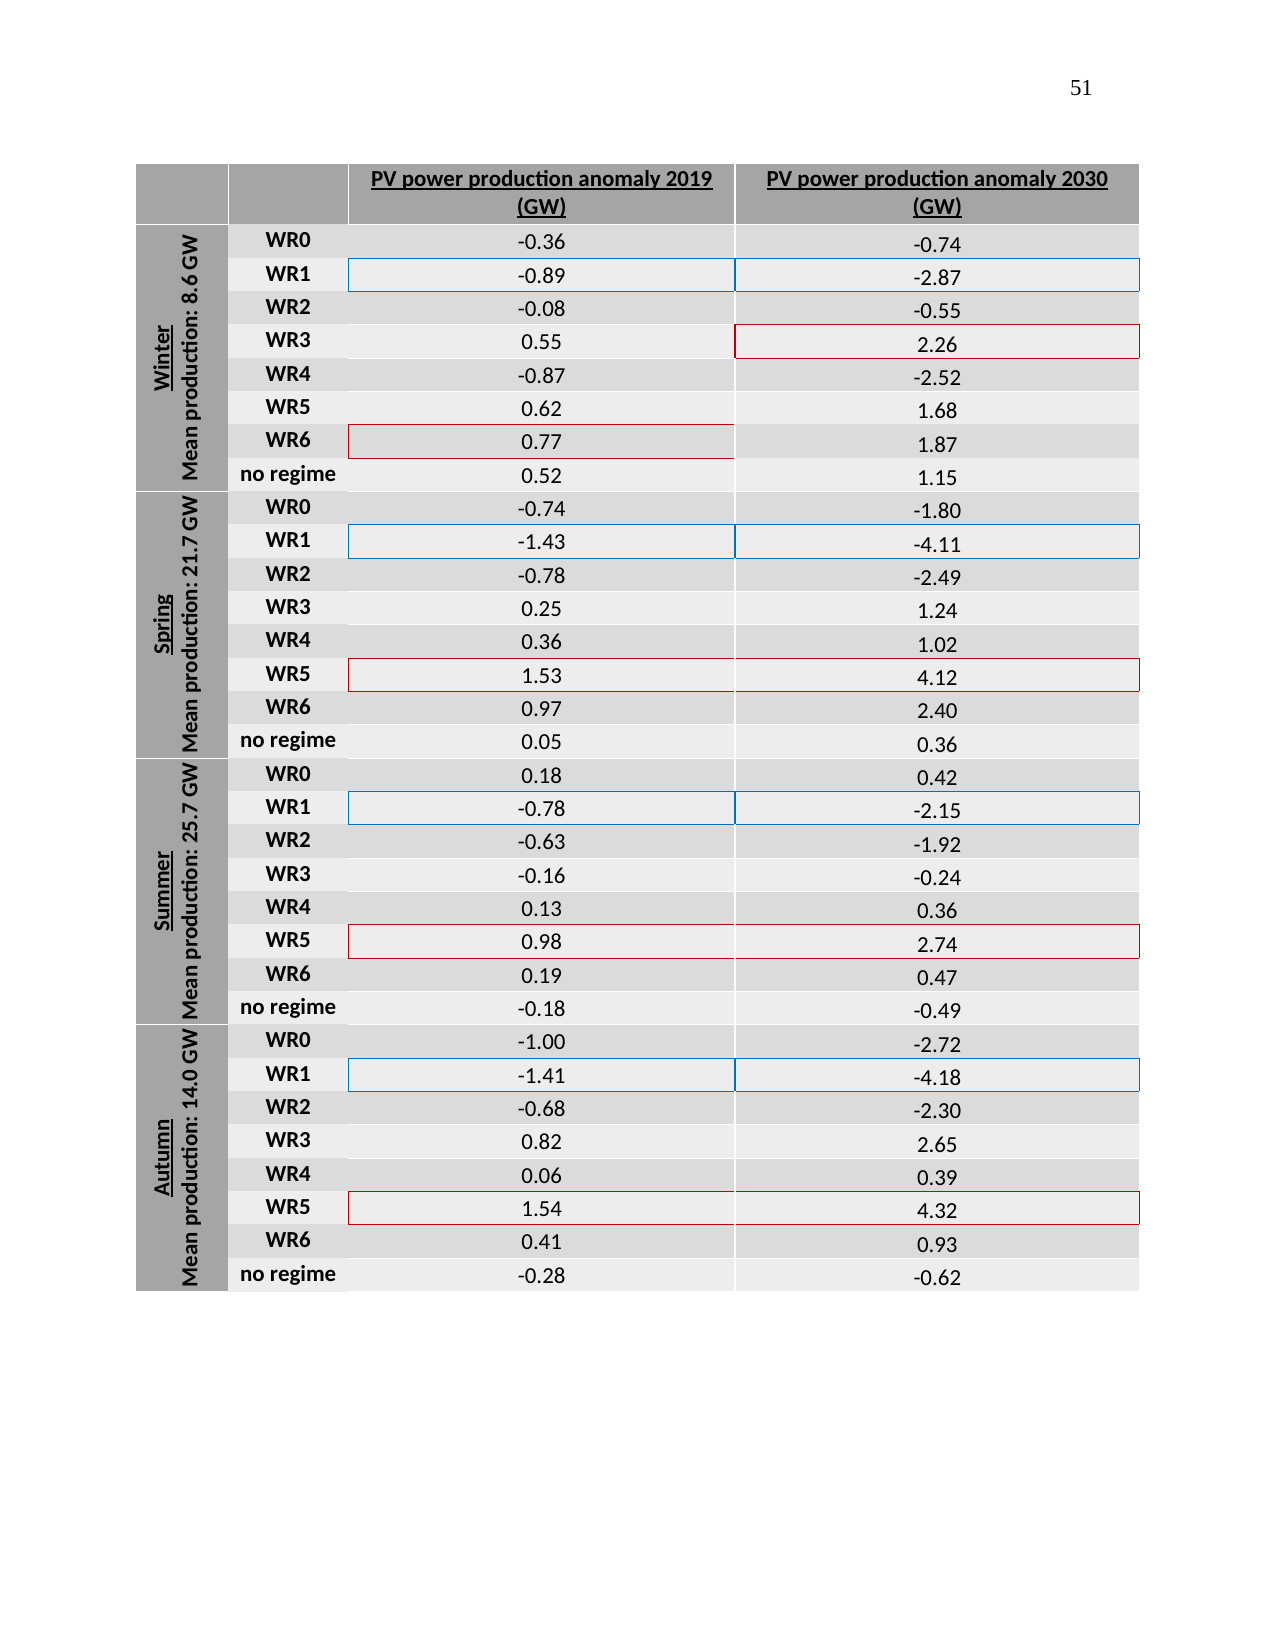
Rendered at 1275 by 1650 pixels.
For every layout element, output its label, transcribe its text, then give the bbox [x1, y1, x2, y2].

table_cell -2.52 [736, 359, 1139, 391]
table_cell 1.02 [736, 625, 1139, 658]
table_cell 0.77 [349, 425, 734, 458]
table_cell WR5 [228, 924, 348, 958]
table_cell WR5 [228, 658, 348, 691]
table_cell 0.93 [736, 1225, 1139, 1258]
table_cell WR2 [228, 1091, 348, 1124]
table_cell WR4 [228, 1158, 348, 1191]
table_cell -1.80 [736, 492, 1139, 524]
table_cell WR0 [228, 758, 348, 791]
table_cell -0.63 [348, 825, 734, 858]
table_cell 2.40 [736, 692, 1139, 724]
table_header PV power production anomaly 2019 (GW) [349, 164, 734, 224]
table_cell WR2 [228, 291, 348, 324]
table_cell -1.92 [736, 825, 1139, 858]
table_cell -0.36 [348, 225, 734, 258]
table_cell 1.54 [349, 1192, 734, 1224]
table_cell no regime [228, 1258, 348, 1291]
table_cell -2.49 [736, 559, 1139, 591]
table_cell WR0 [228, 491, 348, 524]
table_cell 0.39 [736, 1159, 1139, 1191]
table_header [229, 164, 348, 224]
table_cell -1.41 [349, 1059, 734, 1091]
table_cell -0.62 [736, 1259, 1139, 1291]
table_cell 0.82 [348, 1125, 734, 1158]
table_cell no regime [228, 724, 348, 758]
table_cell 1.68 [736, 392, 1139, 424]
table_cell WR3 [228, 858, 348, 891]
table_cell 1.24 [736, 592, 1139, 624]
table_cell -2.30 [736, 1092, 1139, 1124]
table_cell -0.28 [348, 1259, 734, 1291]
table_cell WR1 [228, 1058, 348, 1091]
table_cell -0.74 [736, 225, 1139, 258]
table_cell Winter Mean production: 8.6 GW [136, 225, 228, 491]
table_cell -0.78 [349, 792, 734, 824]
table_cell -0.55 [736, 292, 1139, 324]
table_cell -0.16 [348, 859, 734, 891]
table_cell -0.89 [349, 259, 734, 291]
table_cell 0.18 [348, 759, 734, 791]
table_cell -2.15 [736, 792, 1139, 824]
table_cell 0.62 [348, 392, 734, 424]
table_cell -0.78 [348, 559, 734, 591]
table_cell WR6 [228, 424, 348, 458]
table_cell Summer Mean production: 25.7 GW [136, 759, 228, 1024]
table_cell -0.08 [348, 292, 734, 324]
table_cell 0.97 [348, 692, 734, 724]
table_cell -4.11 [736, 525, 1139, 558]
table_cell 0.55 [348, 325, 734, 358]
table_cell 0.47 [736, 959, 1139, 991]
table_cell 2.26 [736, 325, 1139, 358]
table_cell WR3 [228, 591, 348, 624]
table_cell 0.25 [348, 592, 734, 624]
table_cell 2.74 [736, 925, 1139, 958]
table_cell WR5 [228, 1191, 348, 1224]
table_cell WR1 [228, 791, 348, 824]
table_cell -2.72 [736, 1025, 1139, 1058]
table_cell 1.15 [736, 458, 1139, 491]
table_cell 1.87 [736, 424, 1139, 458]
table_cell -0.18 [348, 992, 734, 1024]
table_cell 0.05 [348, 725, 734, 758]
table_cell 0.98 [349, 925, 734, 958]
table_cell -0.87 [348, 359, 734, 391]
table_cell WR3 [228, 324, 348, 358]
table_cell 0.13 [348, 892, 734, 924]
table_header PV power production anomaly 2030 (GW) [736, 164, 1139, 224]
table_cell WR2 [228, 558, 348, 591]
table_cell WR6 [228, 958, 348, 991]
table_cell 0.52 [348, 459, 734, 491]
table_cell no regime [228, 991, 348, 1024]
table_cell 4.12 [736, 659, 1139, 691]
table_cell 0.36 [736, 892, 1139, 924]
table_cell 0.36 [736, 725, 1139, 758]
table_cell -1.00 [348, 1025, 734, 1058]
table_cell WR0 [228, 224, 348, 258]
table_cell Autumn Mean production: 14.0 GW [136, 1025, 228, 1291]
table_cell WR6 [228, 691, 348, 724]
table_cell -0.24 [736, 859, 1139, 891]
table_cell 1.53 [349, 659, 734, 691]
table_cell WR1 [228, 524, 348, 558]
table_cell -0.74 [348, 492, 734, 524]
table_header [136, 164, 228, 224]
table_cell 0.36 [348, 625, 734, 658]
table_cell WR4 [228, 624, 348, 658]
table_cell WR0 [228, 1024, 348, 1058]
table_cell 0.06 [348, 1159, 734, 1191]
table_cell -2.87 [736, 259, 1139, 291]
table_cell WR1 [228, 258, 348, 291]
table_cell -4.18 [736, 1059, 1139, 1091]
table_cell WR6 [228, 1224, 348, 1258]
table_cell 0.19 [348, 959, 734, 991]
table_cell WR5 [228, 391, 348, 424]
table_cell WR4 [228, 891, 348, 924]
table_cell -0.49 [736, 992, 1139, 1024]
table_cell Spring Mean production: 21.7 GW [136, 492, 228, 758]
table_cell WR3 [228, 1124, 348, 1158]
table_cell 4.32 [736, 1192, 1139, 1224]
table_cell -1.43 [349, 525, 734, 558]
table_cell WR4 [228, 358, 348, 391]
table_cell 0.42 [736, 759, 1139, 791]
table_cell 0.41 [348, 1225, 734, 1258]
table_cell -0.68 [348, 1092, 734, 1124]
table_cell WR2 [228, 824, 348, 858]
table_cell no regime [228, 458, 348, 491]
table_cell 2.65 [736, 1125, 1139, 1158]
